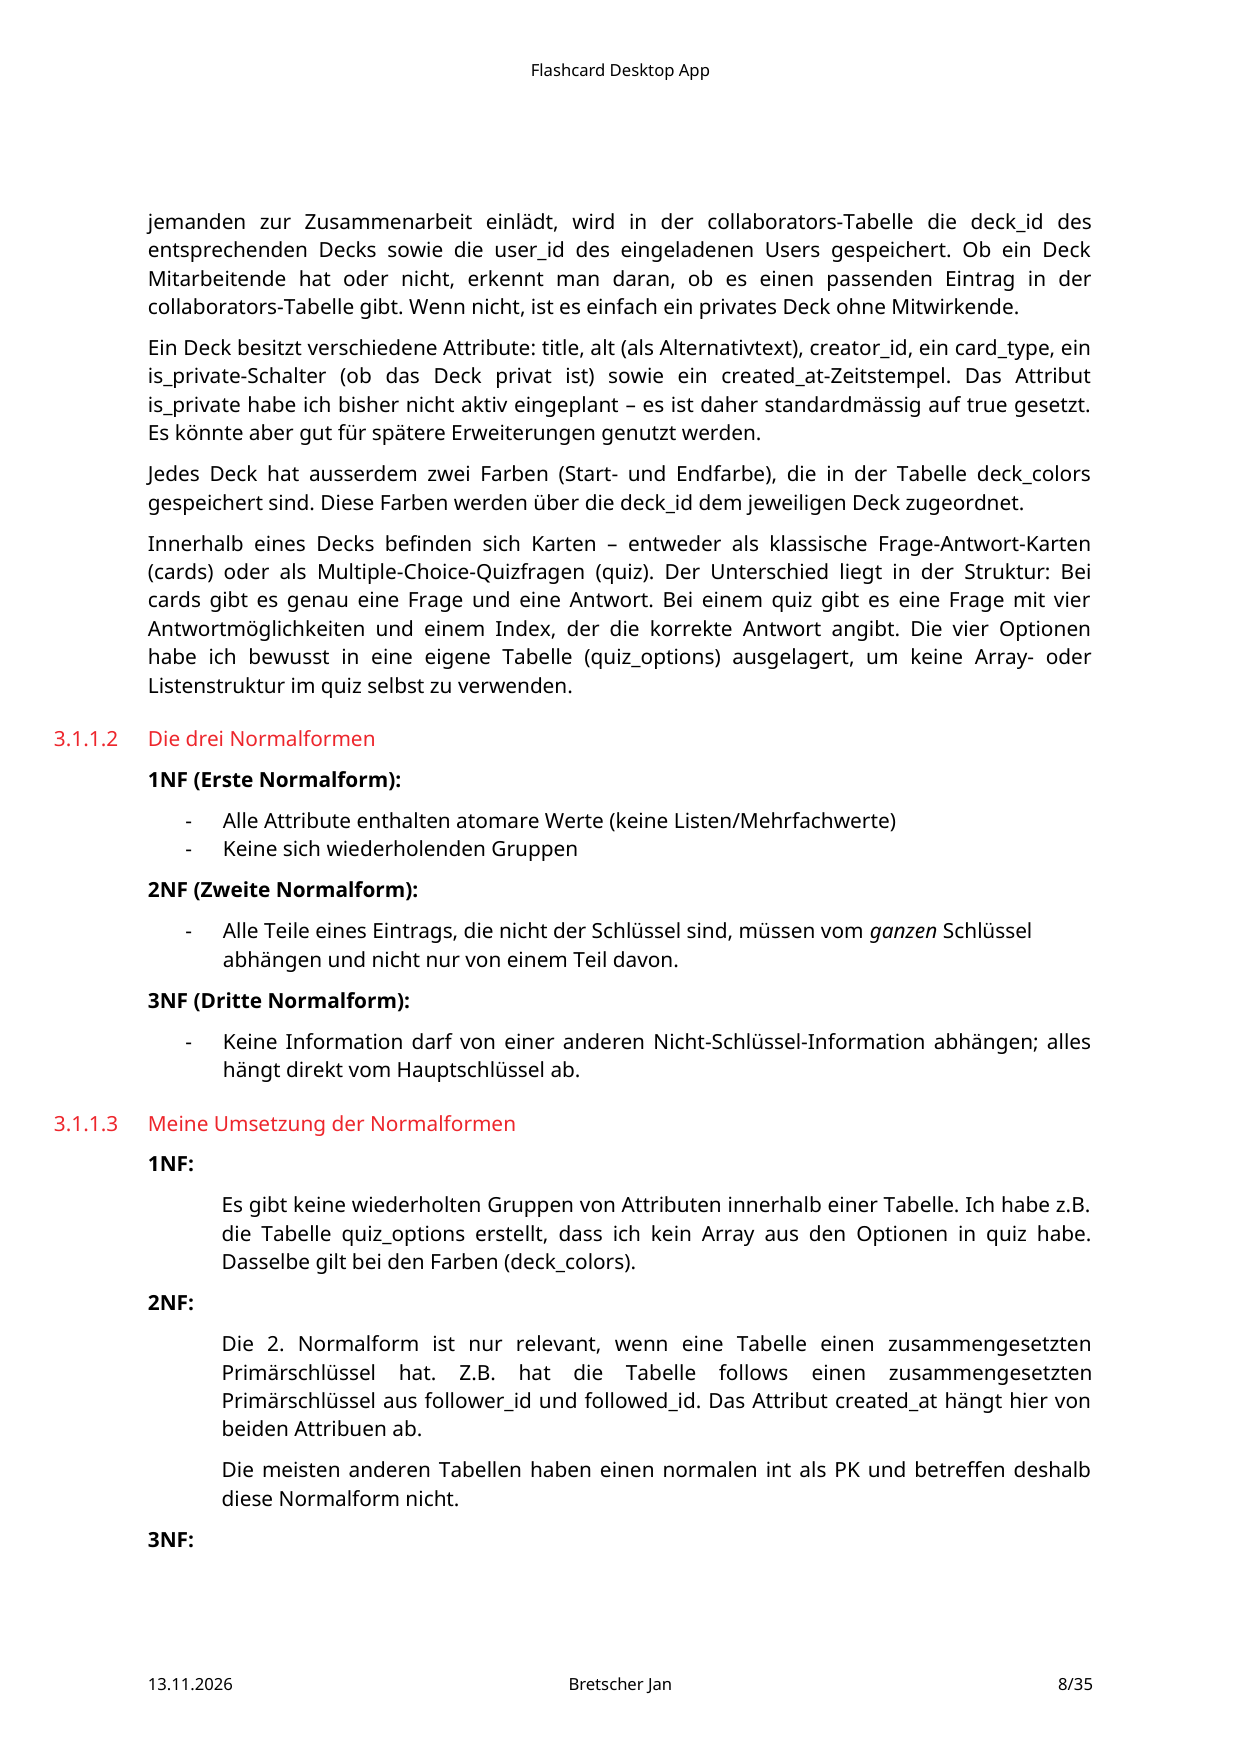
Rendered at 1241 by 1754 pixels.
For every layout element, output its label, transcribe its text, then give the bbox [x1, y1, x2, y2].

text 2NF (Zweite Normalform): [148, 876, 1092, 904]
text 3NF (Dritte Normalform): [148, 986, 1092, 1014]
text Ein Deck besitzt verschiedene Attribute: title, alt (als Alternativtext), creator_id, ein card_type, ein is_private-Schalter (ob das Deck privat ist) sowie ein created_at-Zeitstempel. Das Attribut is_private habe ich bisher nicht aktiv eingeplant – es ist daher standardmässig auf true gesetzt. Es könnte aber gut für spätere Erweiterungen genutzt werden. [148, 333, 1092, 447]
text 2NF: [148, 1288, 1092, 1317]
text 1NF (Erste Normalform): [148, 765, 1092, 794]
text Die 2. Normalform ist nur relevant, wenn eine Tabelle einen zusammengesetzten Primärschlüssel hat. Z.B. hat die Tabelle follows einen zusammengesetzten Primärschlüssel aus follower_id und followed_id. Das Attribut created_at hängt hier von beiden Attribuen ab. [221, 1329, 1092, 1443]
text Innerhalb eines Decks befinden sich Karten – entweder als klassische Frage-Antwort-Karten (cards) oder als Multiple-Choice-Quizfragen (quiz). Der Unterschied liegt in der Struktur: Bei cards gibt es genau eine Frage und eine Antwort. Bei einem quiz gibt es eine Frage mit vier Antwortmöglichkeiten und einem Index, der die korrekte Antwort angibt. Die vier Optionen habe ich bewusst in eine eigene Tabelle (quiz_options) ausgelagert, um keine Array- oder Listenstruktur im quiz selbst zu verwenden. [148, 529, 1092, 699]
subtitle Die drei Normalformen [118, 724, 1092, 753]
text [148, 207, 1092, 321]
text 1NF: [148, 1149, 1092, 1178]
list Keine Information darf von einer anderen Nicht-Schlüssel-Information abhängen; alles hängt direkt vom Hauptschlüssel ab. [185, 1027, 1092, 1084]
text 3NF: [148, 1525, 1092, 1553]
list Keine sich wiederholenden Gruppen [185, 834, 1092, 863]
list Alle Teile eines Eintrags, die nicht der Schlüssel sind, müssen vom ganzen Schlüssel abhängen und nicht nur von einem Teil davon. [185, 916, 1092, 973]
text Jedes Deck hat ausserdem zwei Farben (Start- und Endfarbe), die in der Tabelle deck_colors gespeichert sind. Diese Farben werden über die deck_id dem jeweiligen Deck zugeordnet. [148, 459, 1092, 516]
text Die meisten anderen Tabellen haben einen normalen int als PK und betreffen deshalb diese Normalform nicht. [221, 1456, 1092, 1512]
subtitle Meine Umsetzung der Normalformen [118, 1109, 1092, 1137]
list Alle Attribute enthalten atomare Werte (keine Listen/Mehrfachwerte) [185, 806, 1092, 834]
text Es gibt keine wiederholten Gruppen von Attributen innerhalb einer Tabelle. Ich habe z.B. die Tabelle quiz_options erstellt, dass ich kein Array aus den Optionen in quiz habe. Dasselbe gilt bei den Farben (deck_colors). [221, 1191, 1092, 1276]
